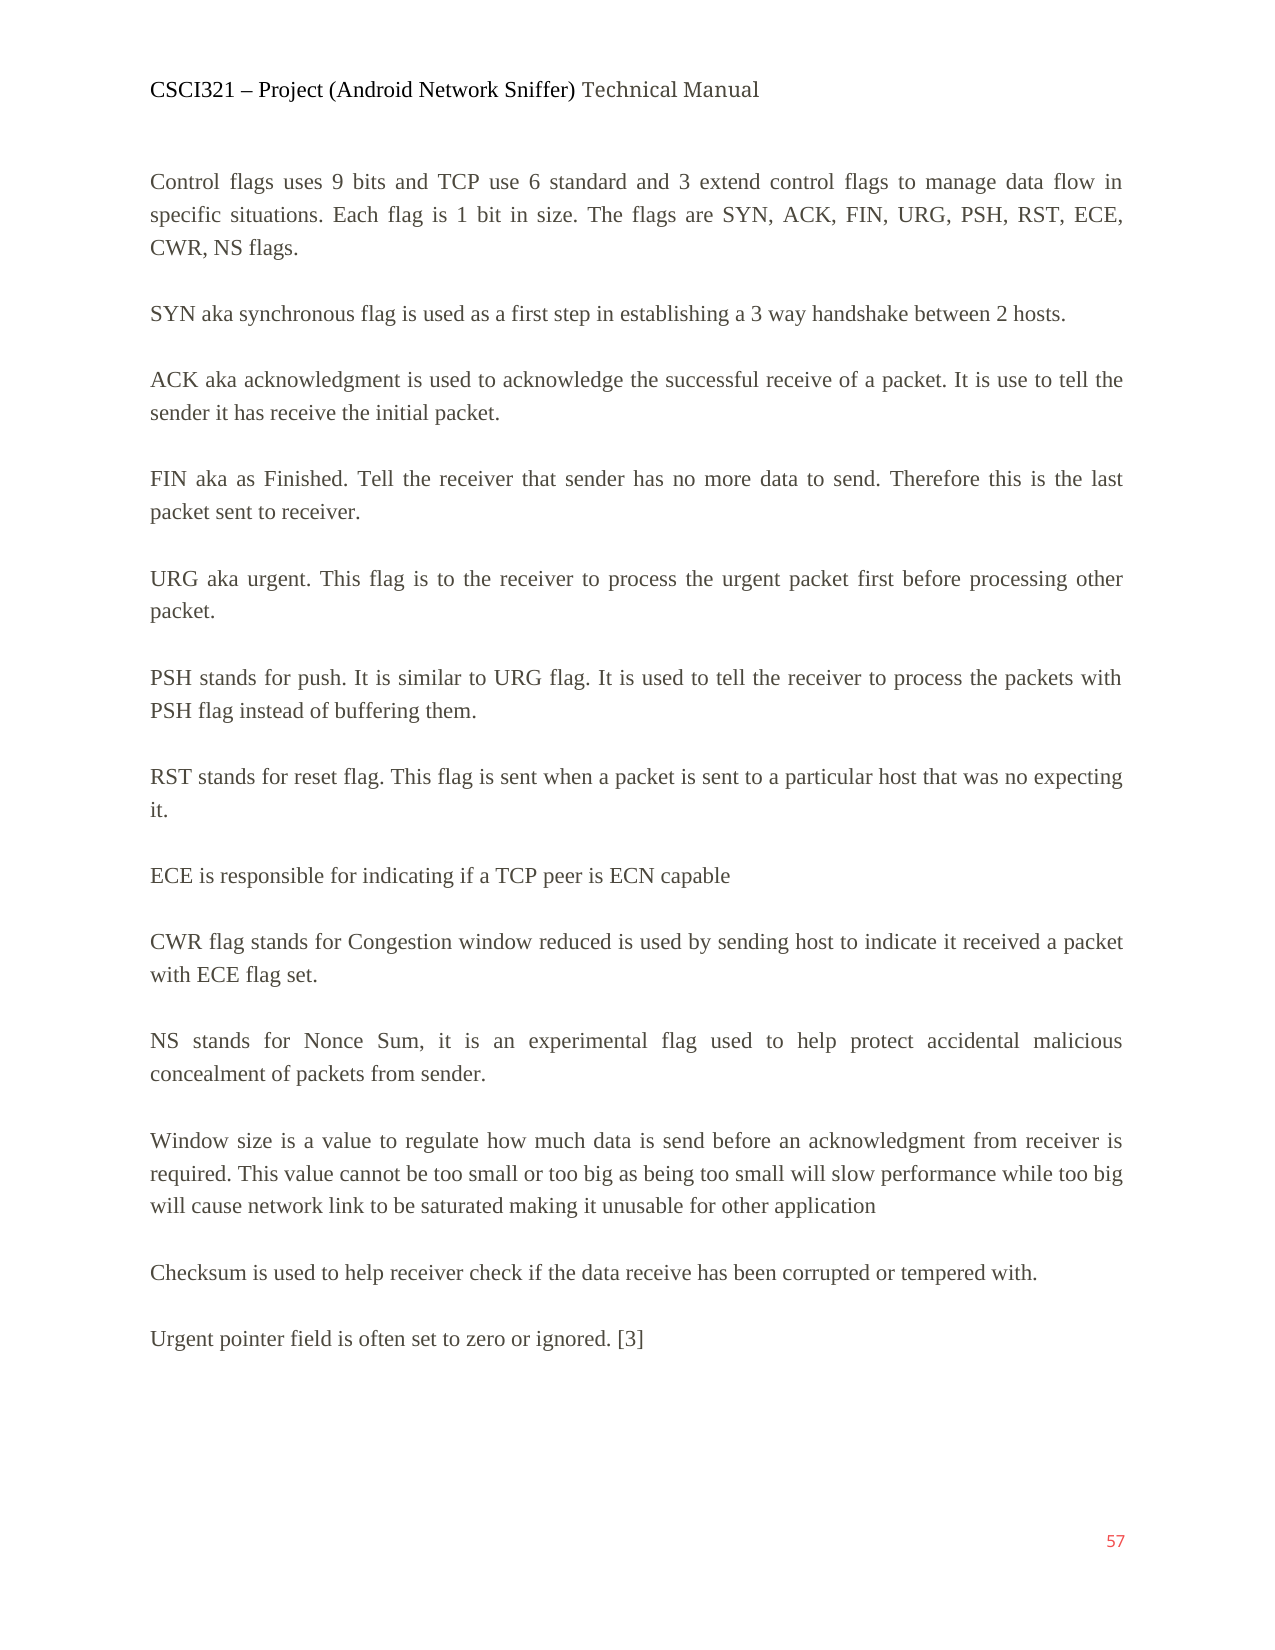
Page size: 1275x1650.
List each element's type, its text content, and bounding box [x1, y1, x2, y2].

text ECE is responsible for indicating if a TCP peer is ECN capable [150, 862, 1125, 888]
text Control flags uses 9 bits and TCP use 6 standard and 3 extend control flags to manage data flow in specific situations. Each flag is 1 bit in size. The flags are SYN, ACK, FIN, URG, PSH, RST, ECE, CWR, NS flags. [150, 168, 1125, 260]
text FIN aka as Finished. Tell the receiver that sender has no more data to send. Therefore this is the last packet sent to receiver. [150, 466, 1125, 525]
text URG aka urgent. This flag is to the receiver to process the urgent packet first before processing other packet. [150, 565, 1125, 624]
text PSH stands for push. It is similar to URG flag. It is used to tell the receiver to process the packets with PSH flag instead of buffering them. [150, 664, 1125, 723]
text NS stands for Nonce Sum, it is an experimental flag used to help protect accidental malicious concealment of packets from sender. [150, 1028, 1125, 1087]
text RST stands for reset flag. This flag is sent when a packet is sent to a particular host that was no expecting it. [150, 763, 1125, 822]
text Window size is a value to regulate how much data is send before an acknowledgment from receiver is required. This value cannot be too small or too big as being too small will slow performance while too big will cause network link to be saturated making it unusable for other application [150, 1127, 1125, 1219]
text ACK aka acknowledgment is used to acknowledge the successful receive of a packet. It is use to tell the sender it has receive the initial packet. [150, 366, 1125, 426]
text Checksum is used to help receiver check if the data receive has been corrupted or tempered with. [150, 1259, 1125, 1285]
text Urgent pointer field is often set to zero or ignored. [3] [150, 1325, 1125, 1351]
text SYN aka synchronous flag is used as a first step in establishing a 3 way handshake between 2 hosts. [150, 300, 1125, 326]
text CWR flag stands for Congestion window reduced is used by sending host to indicate it received a packet with ECE flag set. [150, 928, 1125, 988]
